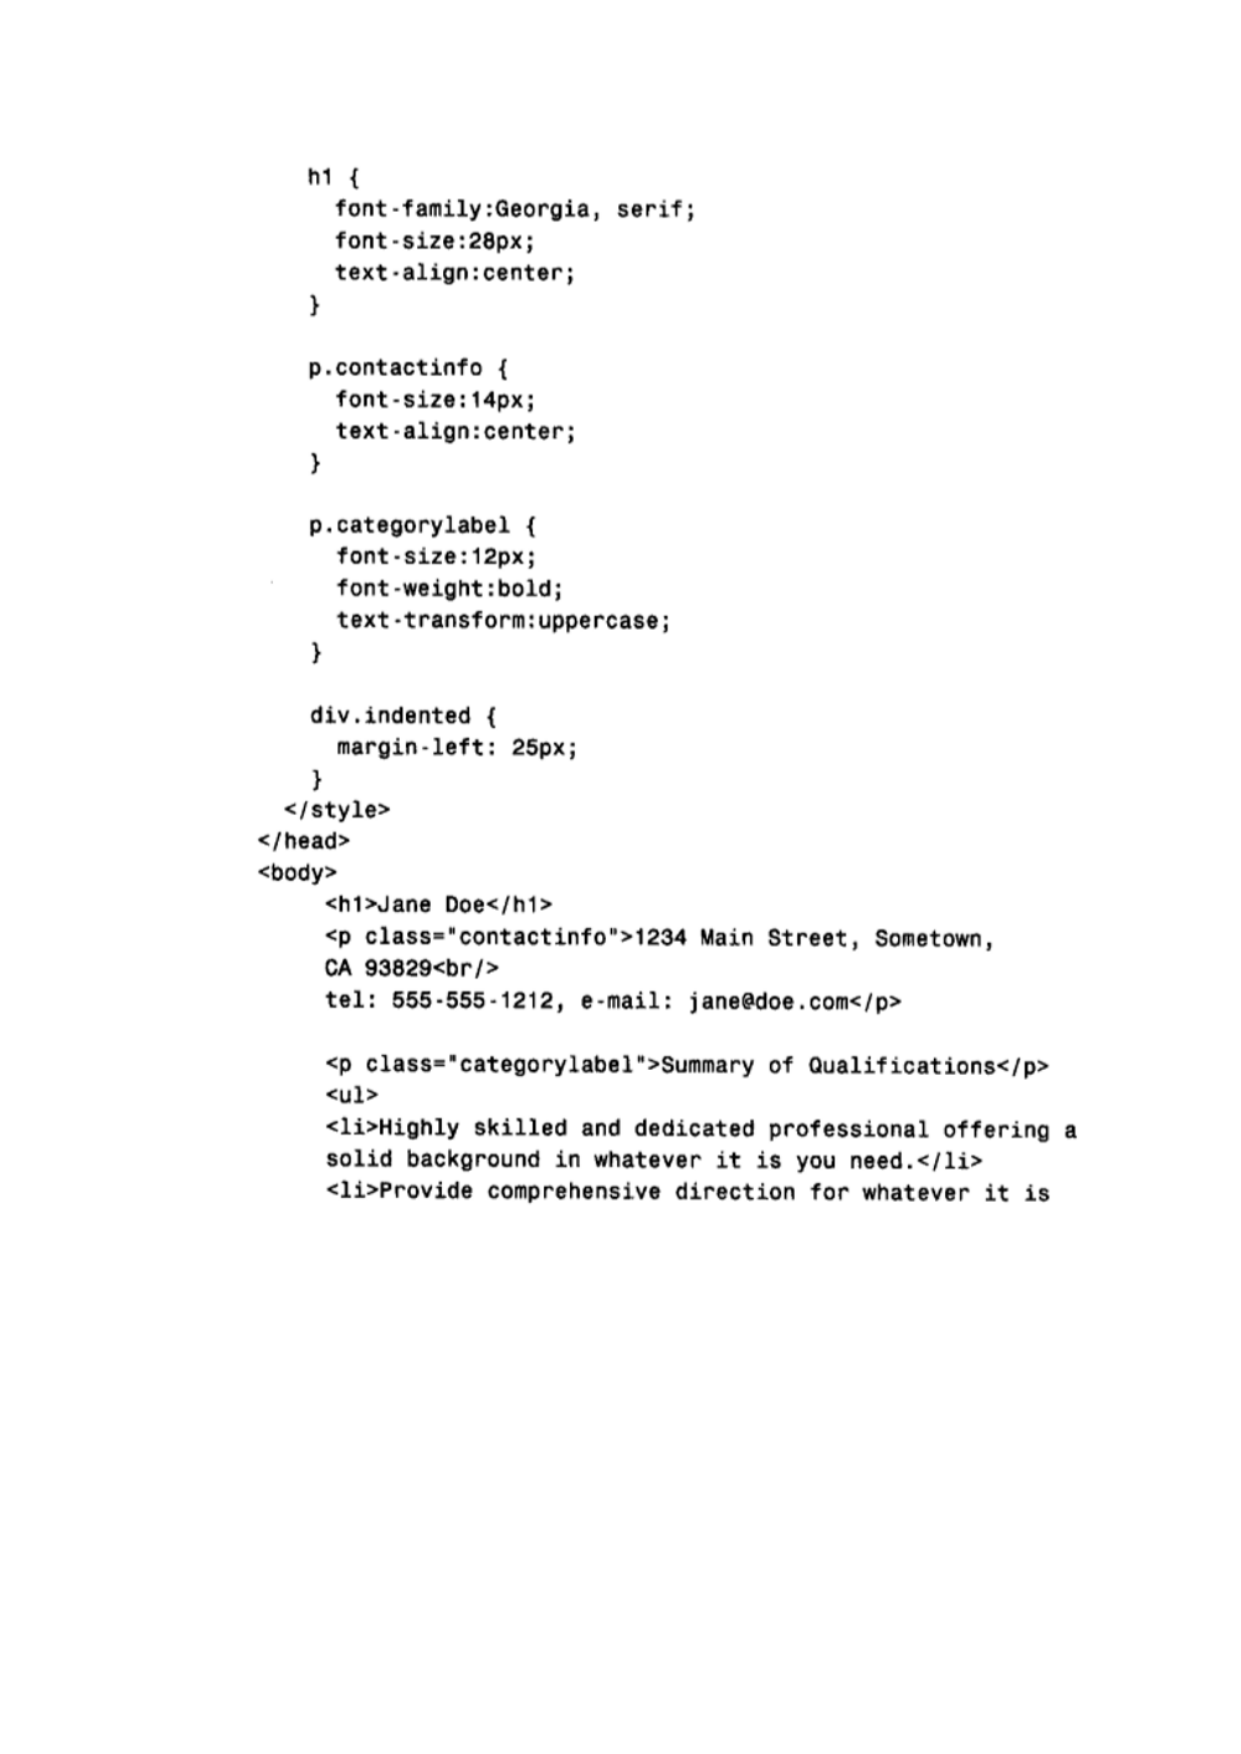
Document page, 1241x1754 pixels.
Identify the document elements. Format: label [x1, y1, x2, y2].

picture [242, 162, 1108, 1208]
